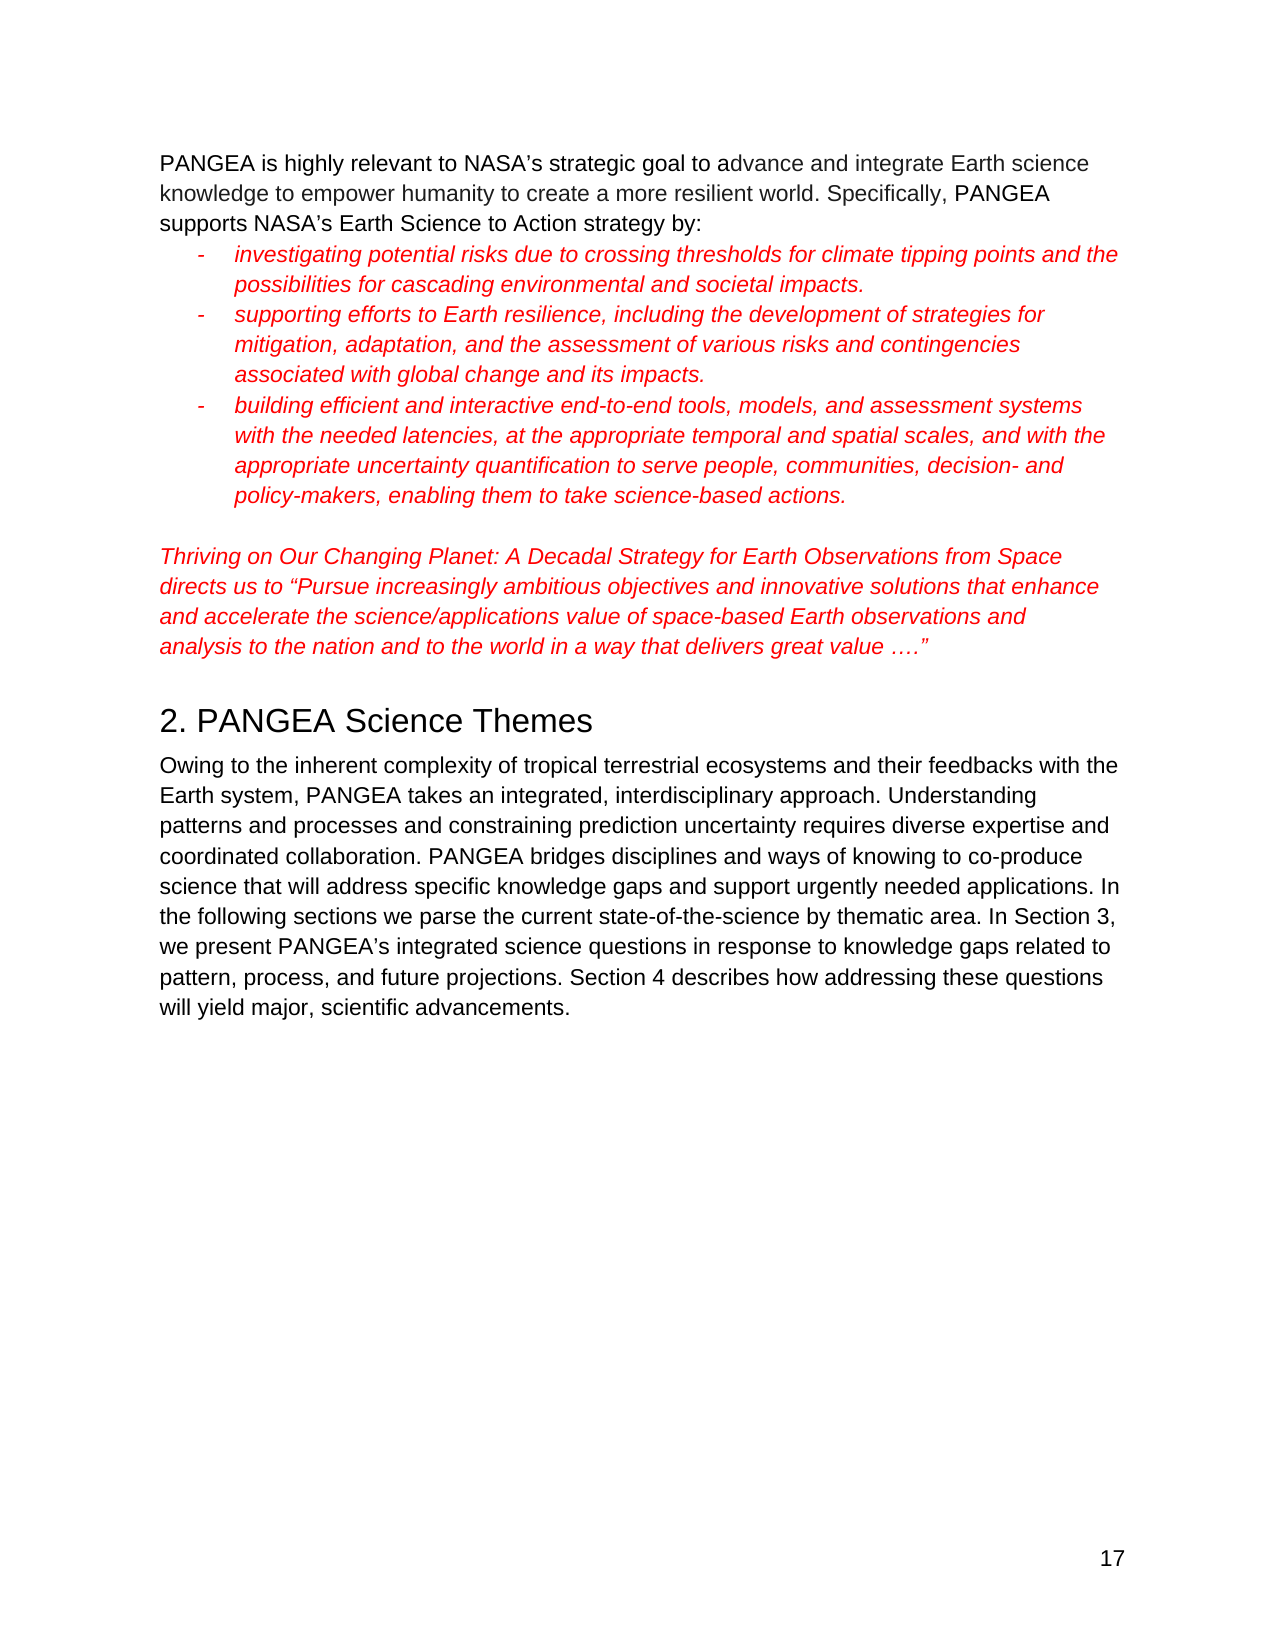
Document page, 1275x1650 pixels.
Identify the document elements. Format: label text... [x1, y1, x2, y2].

subtitle 2. PANGEA Science Themes [159, 701, 1125, 739]
list investigating potential risks due to crossing thresholds for climate tipping points and the possibilities for cascading environmental and societal impacts. [197, 241, 1125, 297]
text PANGEA is highly relevant to NASA’s strategic goal to advance and integrate Earth science knowledge to empower humanity to create a more resilient world. Specifically, PANGEA supports NASA’s Earth Science to Action strategy by: [159, 150, 1125, 237]
text Owing to the inherent complexity of tropical terrestrial ecosystems and their feedbacks with the Earth system, PANGEA takes an integrated, interdisciplinary approach. Understanding patterns and processes and constraining prediction uncertainty requires diverse expertise and coordinated collaboration. PANGEA bridges disciplines and ways of knowing to co-produce science that will address specific knowledge gaps and support urgently needed applications. In the following sections we parse the current state-of-the-science by thematic area. In Section 3, we present PANGEA’s integrated science questions in response to knowledge gaps related to pattern, process, and future projections. Section 4 describes how addressing these questions will yield major, scientific advancements. [159, 752, 1125, 1020]
list supporting efforts to Earth resilience, including the development of strategies for mitigation, adaptation, and the assessment of various risks and contingencies associated with global change and its impacts. [197, 301, 1125, 388]
text Thriving on Our Changing Planet: A Decadal Strategy for Earth Observations from Space directs us to “Pursue increasingly ambitious objectives and innovative solutions that enhance and accelerate the science/applications value of space-based Earth observations and [159, 543, 1125, 629]
list building efficient and interactive end-to-end tools, models, and assessment systems with the needed latencies, at the appropriate temporal and spatial scales, and with the appropriate uncertainty quantification to serve people, communities, decision- and policy-makers, enabling them to take science-based actions. [197, 392, 1125, 509]
text analysis to the nation and to the world in a way that delivers great value ….” [159, 633, 1125, 660]
